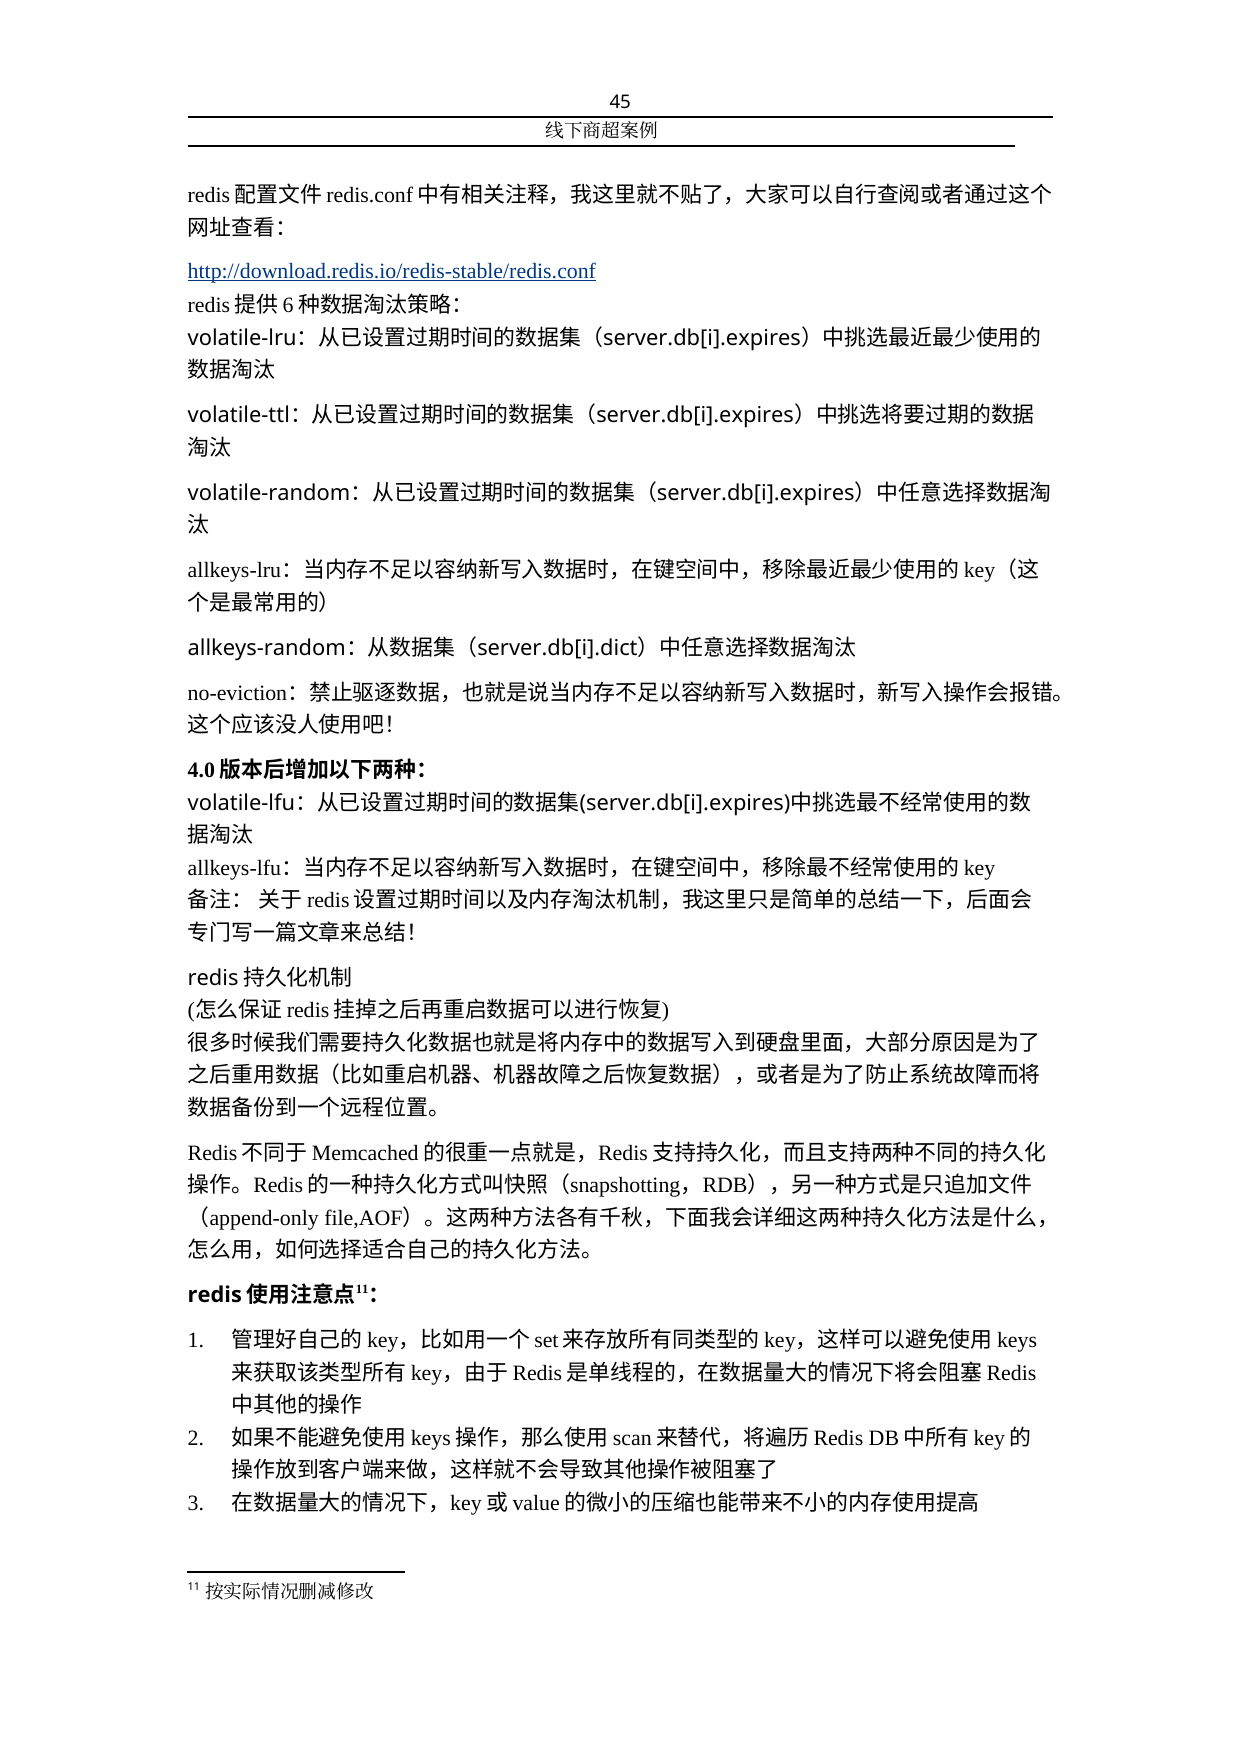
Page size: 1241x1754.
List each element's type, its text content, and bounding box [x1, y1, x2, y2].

text allkeys-lru：当内存不足以容纳新写入数据时，在键空间中，移除最近最少使用的key（这个是最常用的） [187, 552, 1053, 617]
text allkeys-random：从数据集（server.db[i].dict）中任意选择数据淘汰 [187, 629, 1053, 662]
text 备注： 关于redis设置过期时间以及内存淘汰机制，我这里只是简单的总结一下，后面会专门写一篇文章来总结！ [187, 882, 1053, 947]
text 4.0版本后增加以下两种： [187, 752, 1053, 784]
list http://download.redis.io/redis-stable/redis.conf [187, 254, 1053, 287]
text volatile-ttl：从已设置过期时间的数据集（server.db[i].expires）中挑选将要过期的数据淘汰 [187, 397, 1053, 462]
text 很多时候我们需要持久化数据也就是将内存中的数据写入到硬盘里面，大部分原因是为了之后重用数据（比如重启机器、机器故障之后恢复数据），或者是为了防止系统故障而将数据备份到一个远程位置。 [187, 1024, 1053, 1122]
text redis使用注意点： [187, 1277, 1053, 1309]
list 3. 在数据量大的情况下，key或value的微小的压缩也能带来不小的内存使用提高 [187, 1484, 1053, 1517]
text allkeys-lfu：当内存不足以容纳新写入数据时，在键空间中，移除最不经常使用的key [187, 849, 1053, 882]
text no-eviction：禁止驱逐数据，也就是说当内存不足以容纳新写入数据时，新写入操作会报错。这个应该没人使用吧！ [187, 674, 1053, 739]
text volatile-lru：从已设置过期时间的数据集（server.db[i].expires）中挑选最近最少使用的数据淘汰 [187, 319, 1053, 384]
list 1. 管理好自己的key，比如用一个set来存放所有同类型的key，这样可以避免使用keys来获取该类型所有key，由于Redis是单线程的，在数据量大的情况下将会阻塞Redis中其他的操作 [187, 1322, 1053, 1419]
list 2. 如果不能避免使用keys操作，那么使用scan来替代，将遍历Redis DB中所有key的操作放到客户端来做，这样就不会导致其他操作被阻塞了 [187, 1419, 1053, 1484]
text volatile-random：从已设置过期时间的数据集（server.db[i].expires）中任意选择数据淘汰 [187, 474, 1053, 539]
list redis持久化机制 [187, 959, 1053, 992]
text volatile-lfu：从已设置过期时间的数据集(server.db[i].expires)中挑选最不经常使用的数据淘汰 [187, 784, 1053, 849]
list redis提供6种数据淘汰策略： [187, 287, 1053, 319]
list (怎么保证redis挂掉之后再重启数据可以进行恢复) [187, 992, 1053, 1024]
text redis配置文件redis.conf中有相关注释，我这里就不贴了，大家可以自行查阅或者通过这个网址查看： [187, 177, 1053, 242]
text Redis不同于Memcached的很重一点就是，Redis支持持久化，而且支持两种不同的持久化操作。Redis的一种持久化方式叫快照（snapshotting，RDB），另一种方式是只追加文件（append-only file,AOF）。这两种方法各有千秋，下面我会详细这两种持久化方法是什么，怎么用，如何选择适合自己的持久化方法。 [187, 1134, 1053, 1264]
